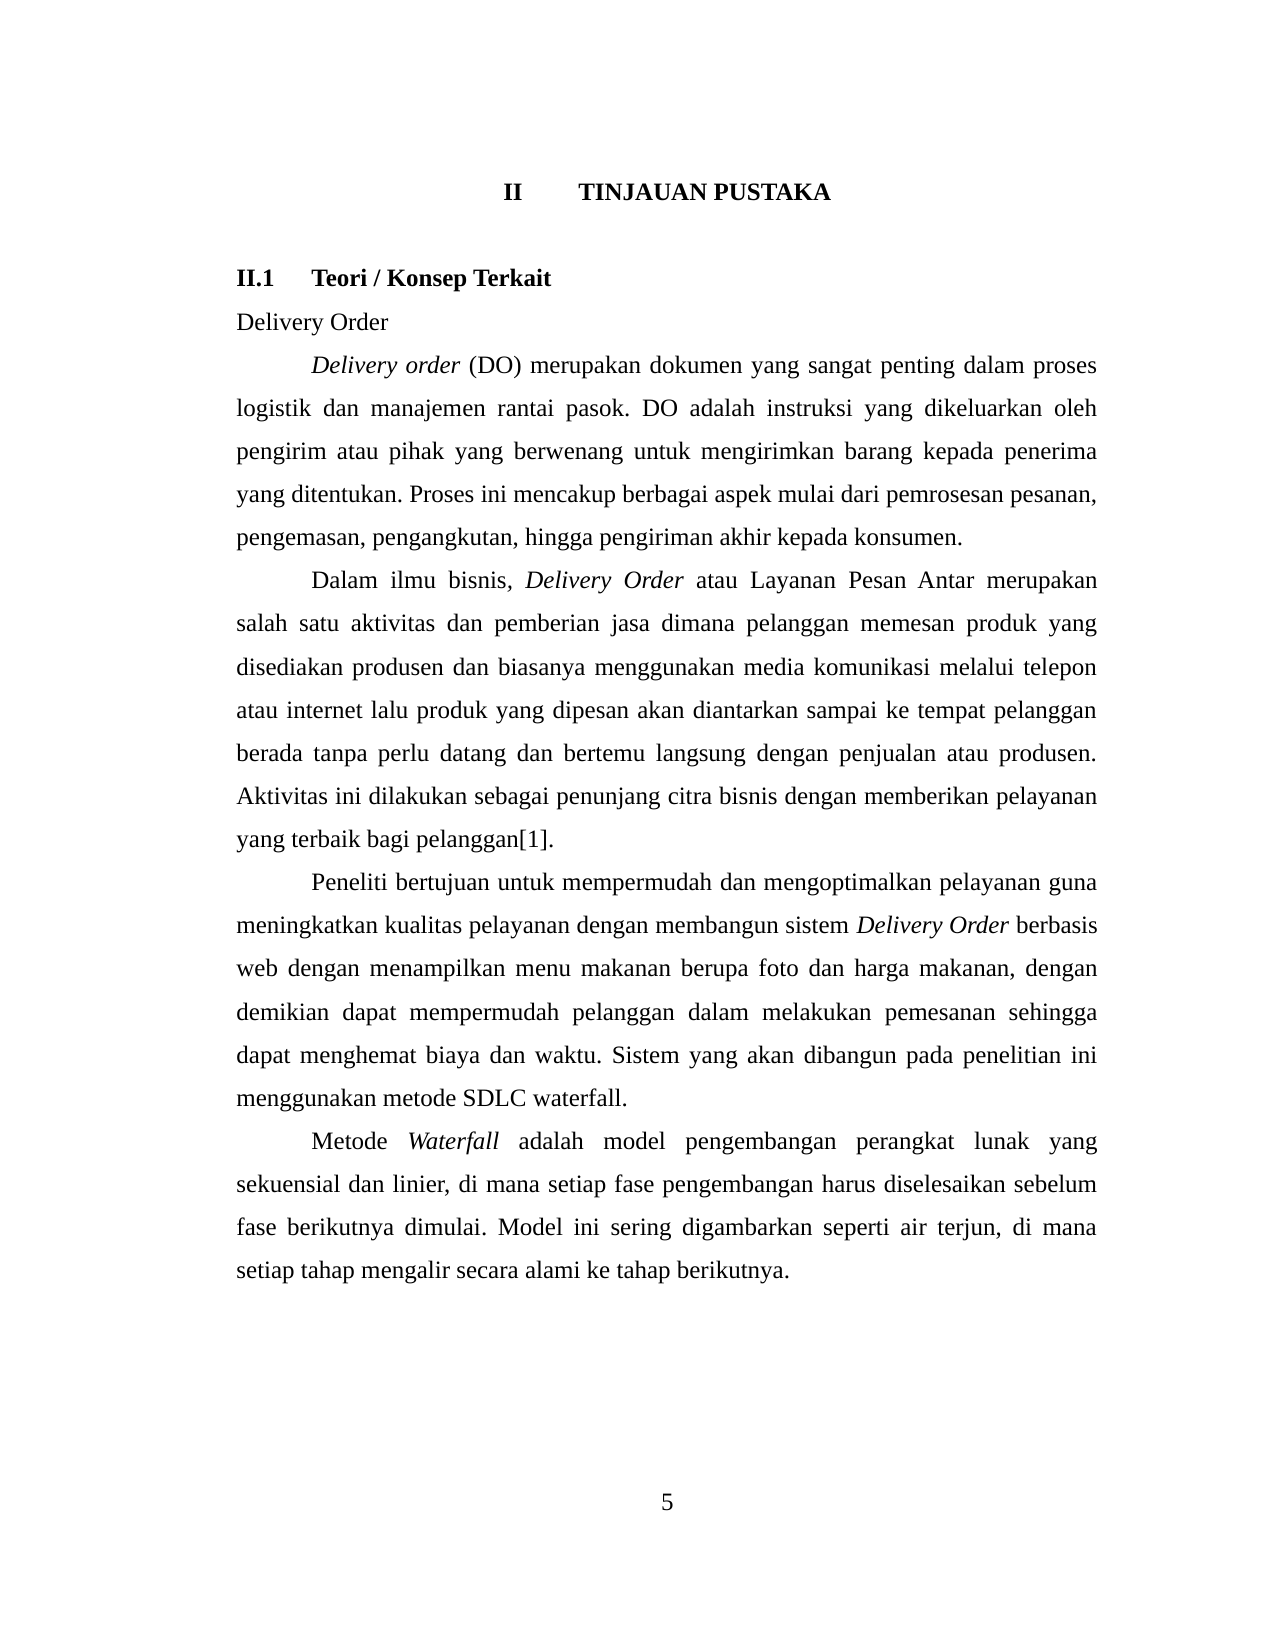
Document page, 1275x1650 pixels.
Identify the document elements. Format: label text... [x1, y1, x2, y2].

text Delivery order (DO) merupakan dokumen yang sangat penting dalam proses logistik dan manajemen rantai pasok. DO adalah instruksi yang dikeluarkan oleh pengirim atau pihak yang berwenang untuk mengirimkan barang kepada penerima yang ditentukan. Proses ini mencakup berbagai aspek mulai dari pemrosesan pesanan, pengemasan, pengangkutan, hingga pengiriman akhir kepada konsumen. [236, 350, 1098, 551]
subtitle Teori / Konsep Terkait [236, 263, 1098, 292]
text Peneliti bertujuan untuk mempermudah dan mengoptimalkan pelayanan guna meningkatkan kualitas pelayanan dengan membangun sistem Delivery Order berbasis web dengan menampilkan menu makanan berupa foto dan harga makanan, dengan demikian dapat mempermudah pelanggan dalam melakukan pemesanan sehingga dapat menghemat biaya dan waktu. Sistem yang akan dibangun pada penelitian ini menggunakan metode SDLC waterfall. [236, 867, 1098, 1112]
text Delivery Order [236, 307, 1098, 335]
text Dalam ilmu bisnis, Delivery Order atau Layanan Pesan Antar merupakan salah satu aktivitas dan pemberian jasa dimana pelanggan memesan produk yang disediakan produsen dan biasanya menggunakan media komunikasi melalui telepon atau internet lalu produk yang dipesan akan diantarkan sampai ke tempat pelanggan berada tanpa perlu datang dan bertemu langsung dengan penjualan atau produsen. Aktivitas ini dilakukan sebagai penunjang citra bisnis dengan memberikan pelayanan yang terbaik bagi pelanggan[1]. [236, 565, 1098, 853]
text Metode Waterfall adalah model pengembangan perangkat lunak yang sekuensial dan linier, di mana setiap fase pengembangan harus diselesaikan sebelum fase berikutnya dimulai. Model ini sering digambarkan seperti air terjun, di mana setiap tahap mengalir secara alami ke tahap berikutnya. [236, 1126, 1098, 1284]
subtitle TINJAUAN PUSTAKA [236, 177, 1098, 206]
